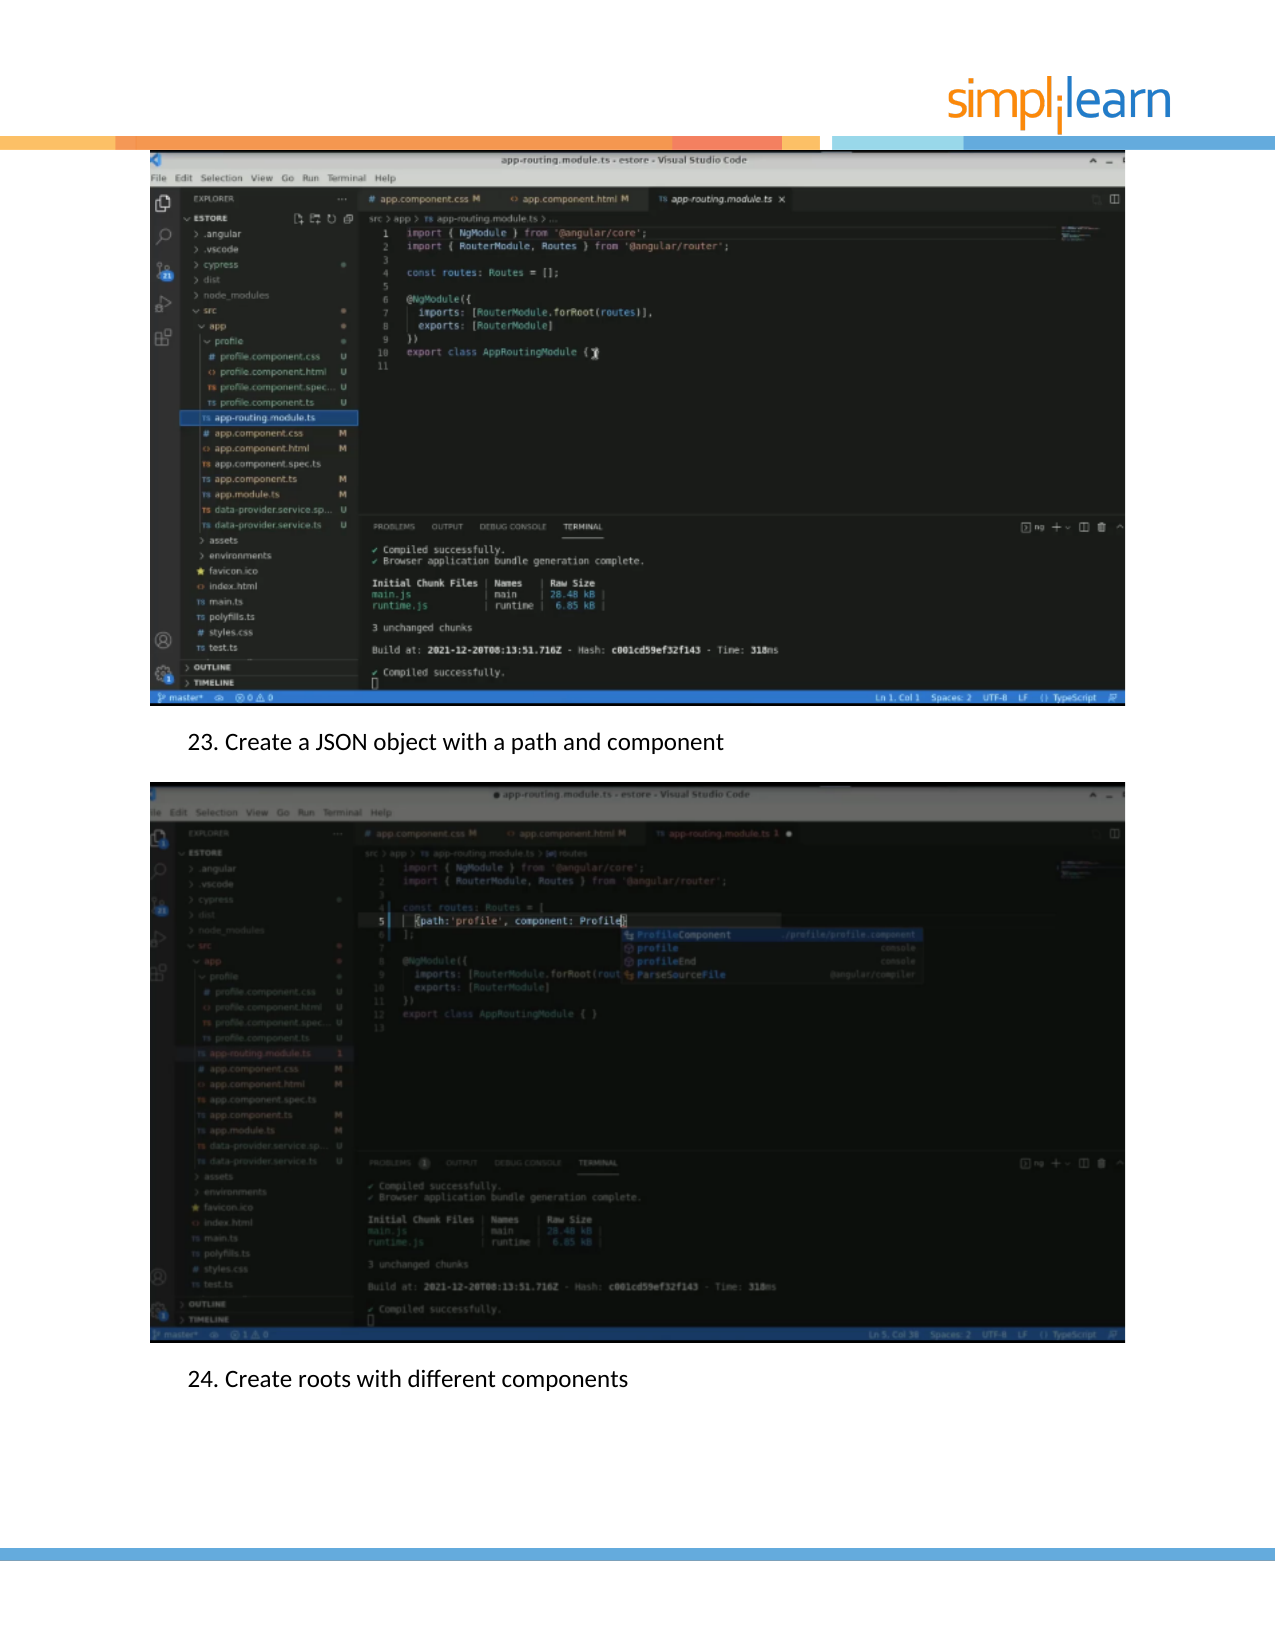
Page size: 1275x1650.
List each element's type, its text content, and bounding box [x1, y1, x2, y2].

picture [0, 1548, 1275, 1562]
list Create a JSON object with a path and component [187, 726, 1125, 757]
picture [150, 782, 1125, 1343]
picture [0, 76, 1275, 706]
list Create roots with different components [187, 1363, 1125, 1394]
